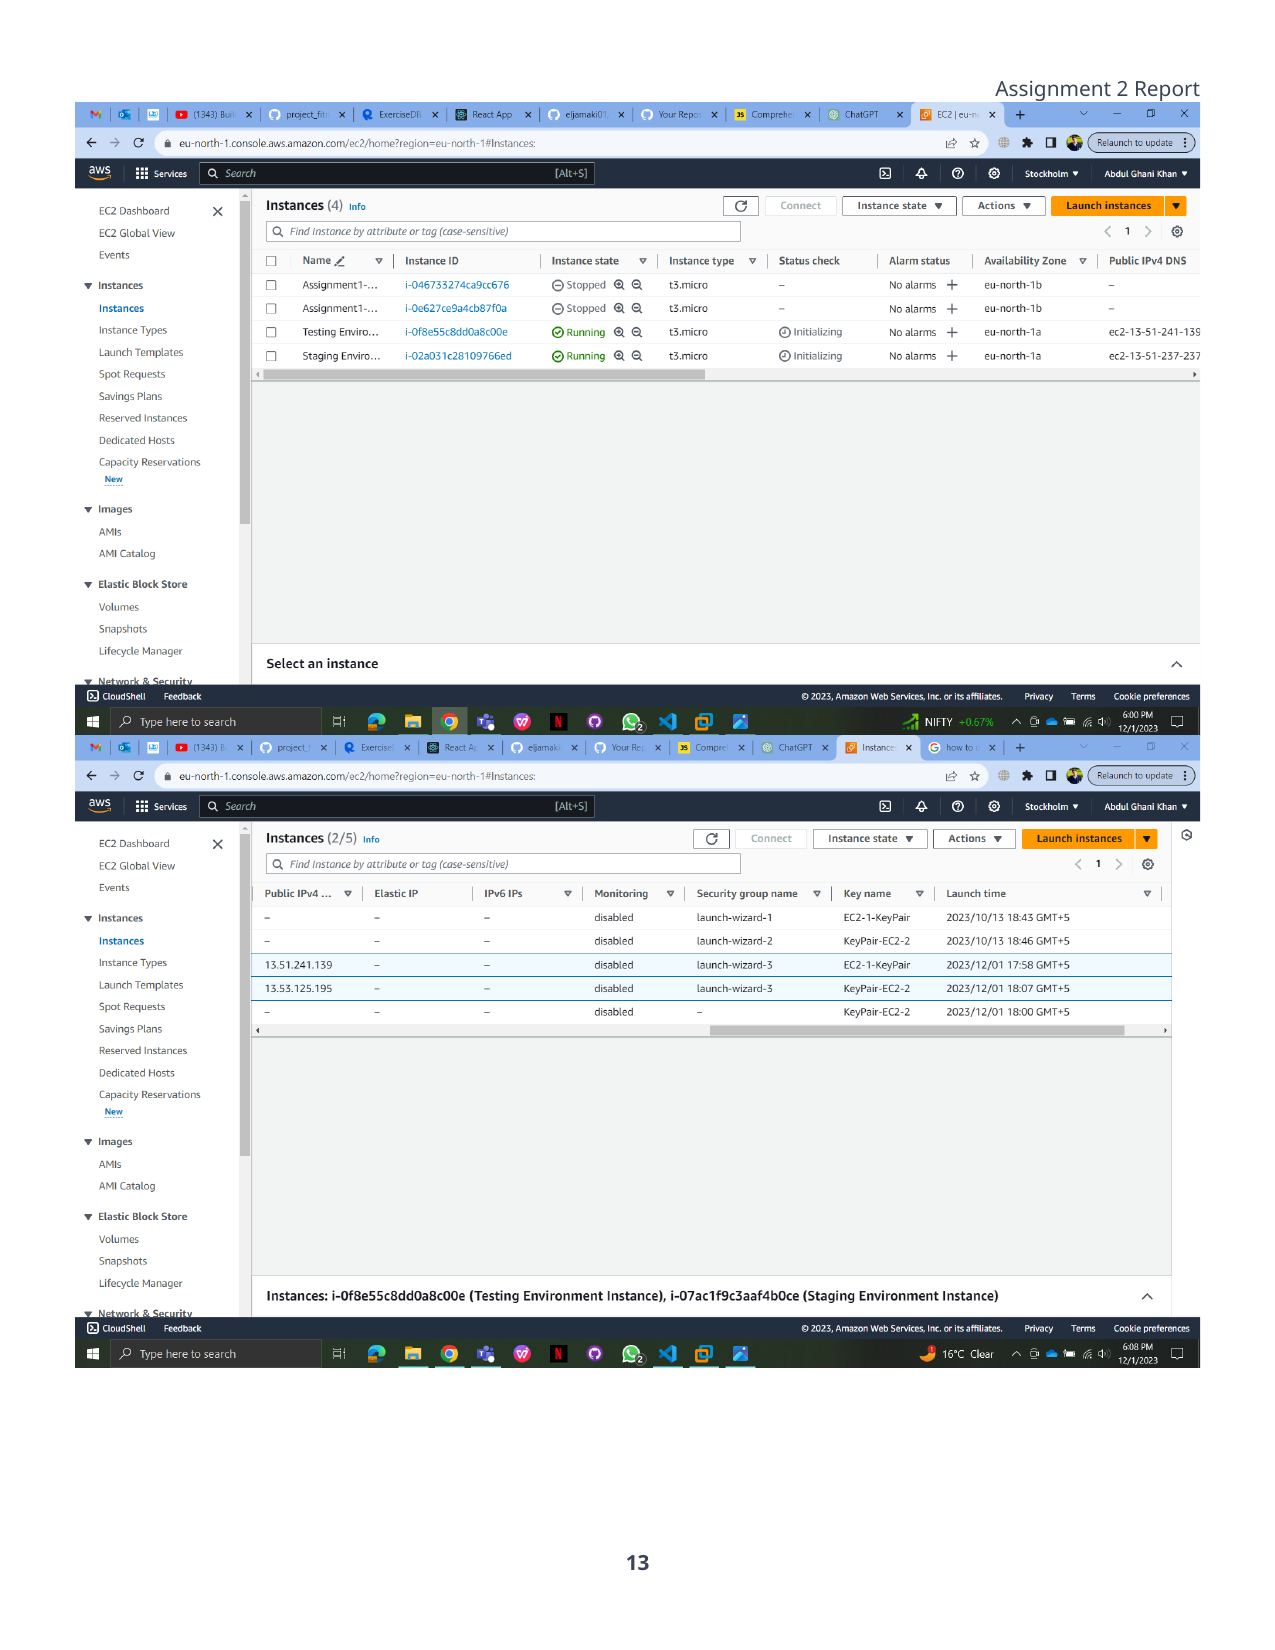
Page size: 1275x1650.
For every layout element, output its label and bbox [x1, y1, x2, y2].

picture [75, 102, 1200, 1368]
